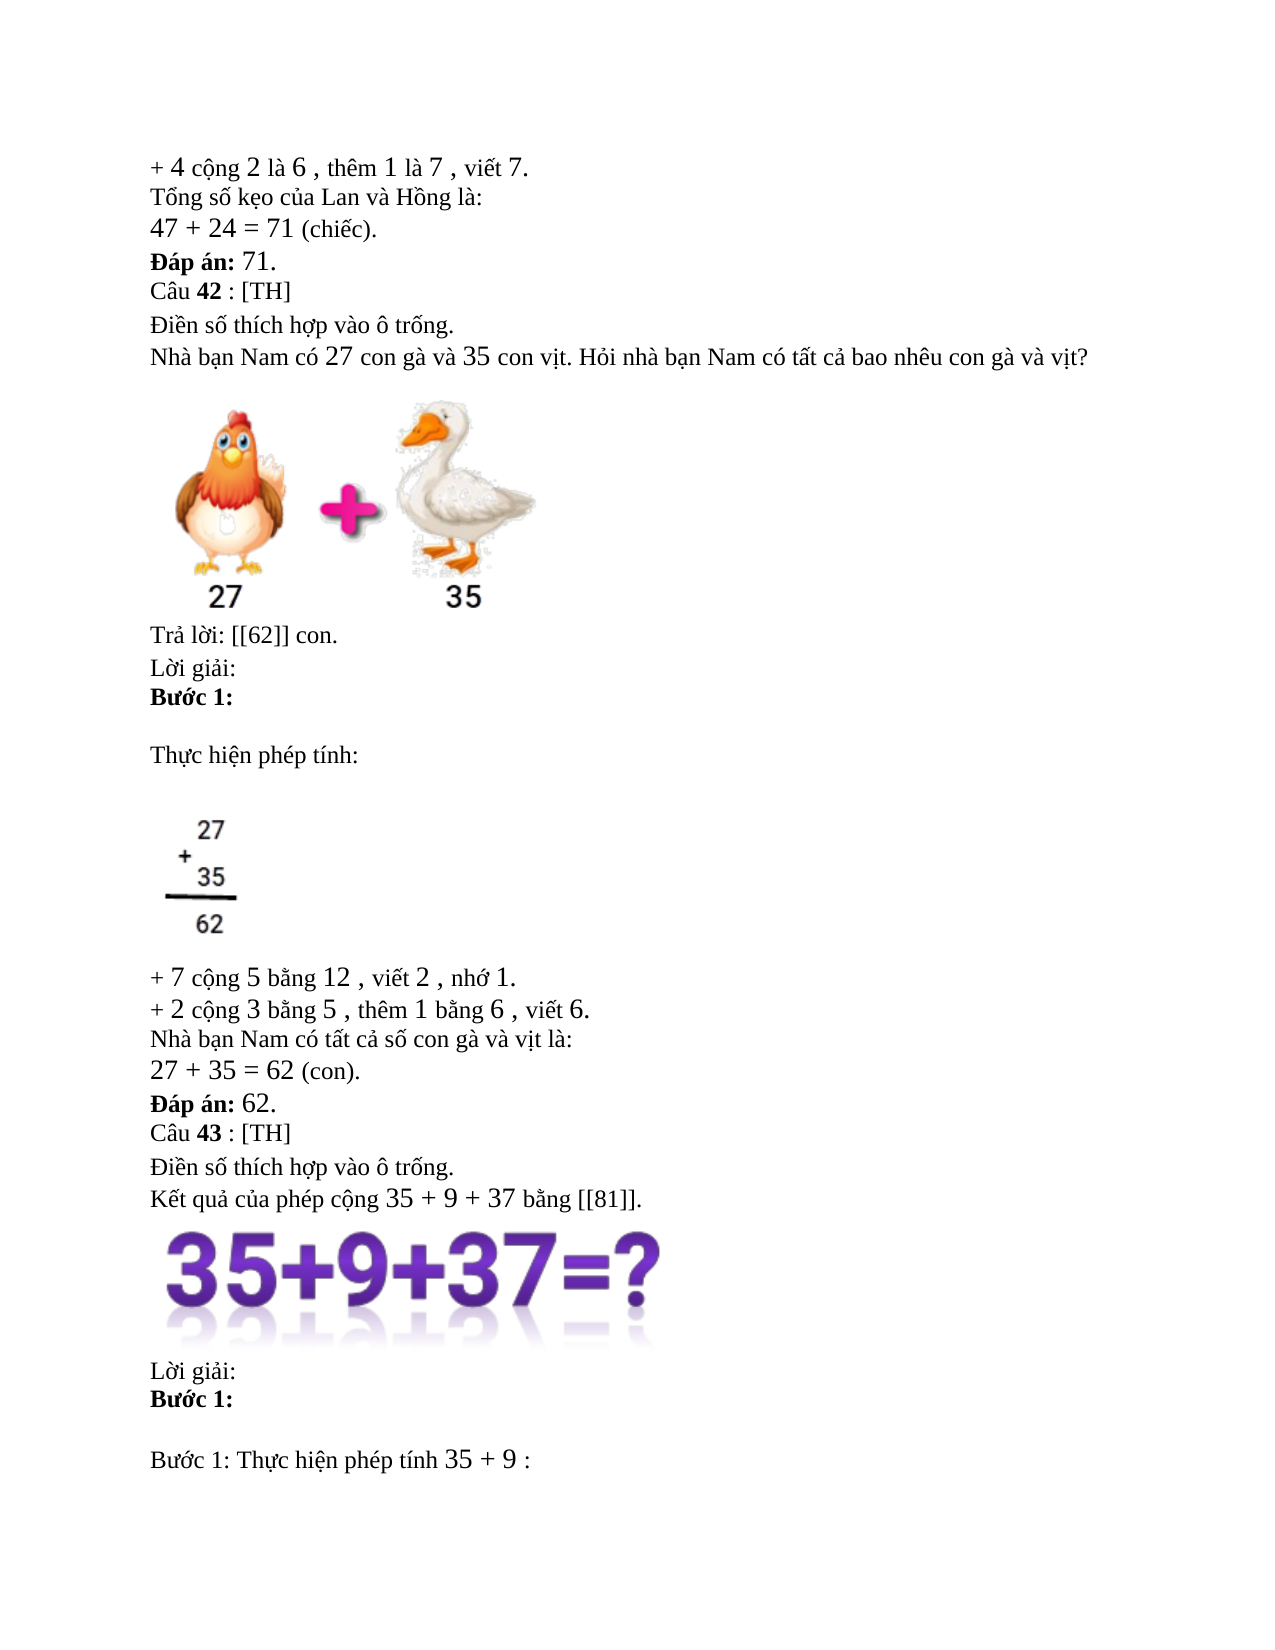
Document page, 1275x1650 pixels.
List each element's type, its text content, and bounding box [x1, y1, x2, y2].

text Thực hiện phép tính: + 7 cộng 5 bằng 12 , viết 2 , nhớ 1. + 2 cộng 3 bằng 5 , thêm 1 bằng 6 , viết 6. Nhà bạn Nam có tất cả số con gà và vịt là: 27 + 35 = 62 (con). Đáp án: 62. [150, 711, 1125, 1118]
text Lời giải: [150, 653, 1125, 682]
text Lời giải: [150, 1356, 1125, 1384]
text Bước 1: [150, 682, 1125, 711]
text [150, 150, 1125, 276]
picture [150, 399, 550, 620]
text Câu 43 : [TH] [150, 1118, 1125, 1147]
picture [150, 797, 257, 960]
picture [150, 1213, 669, 1351]
text Bước 1: [150, 1384, 1125, 1413]
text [150, 1413, 1125, 1474]
text Câu 42 : [TH] [150, 276, 1125, 305]
